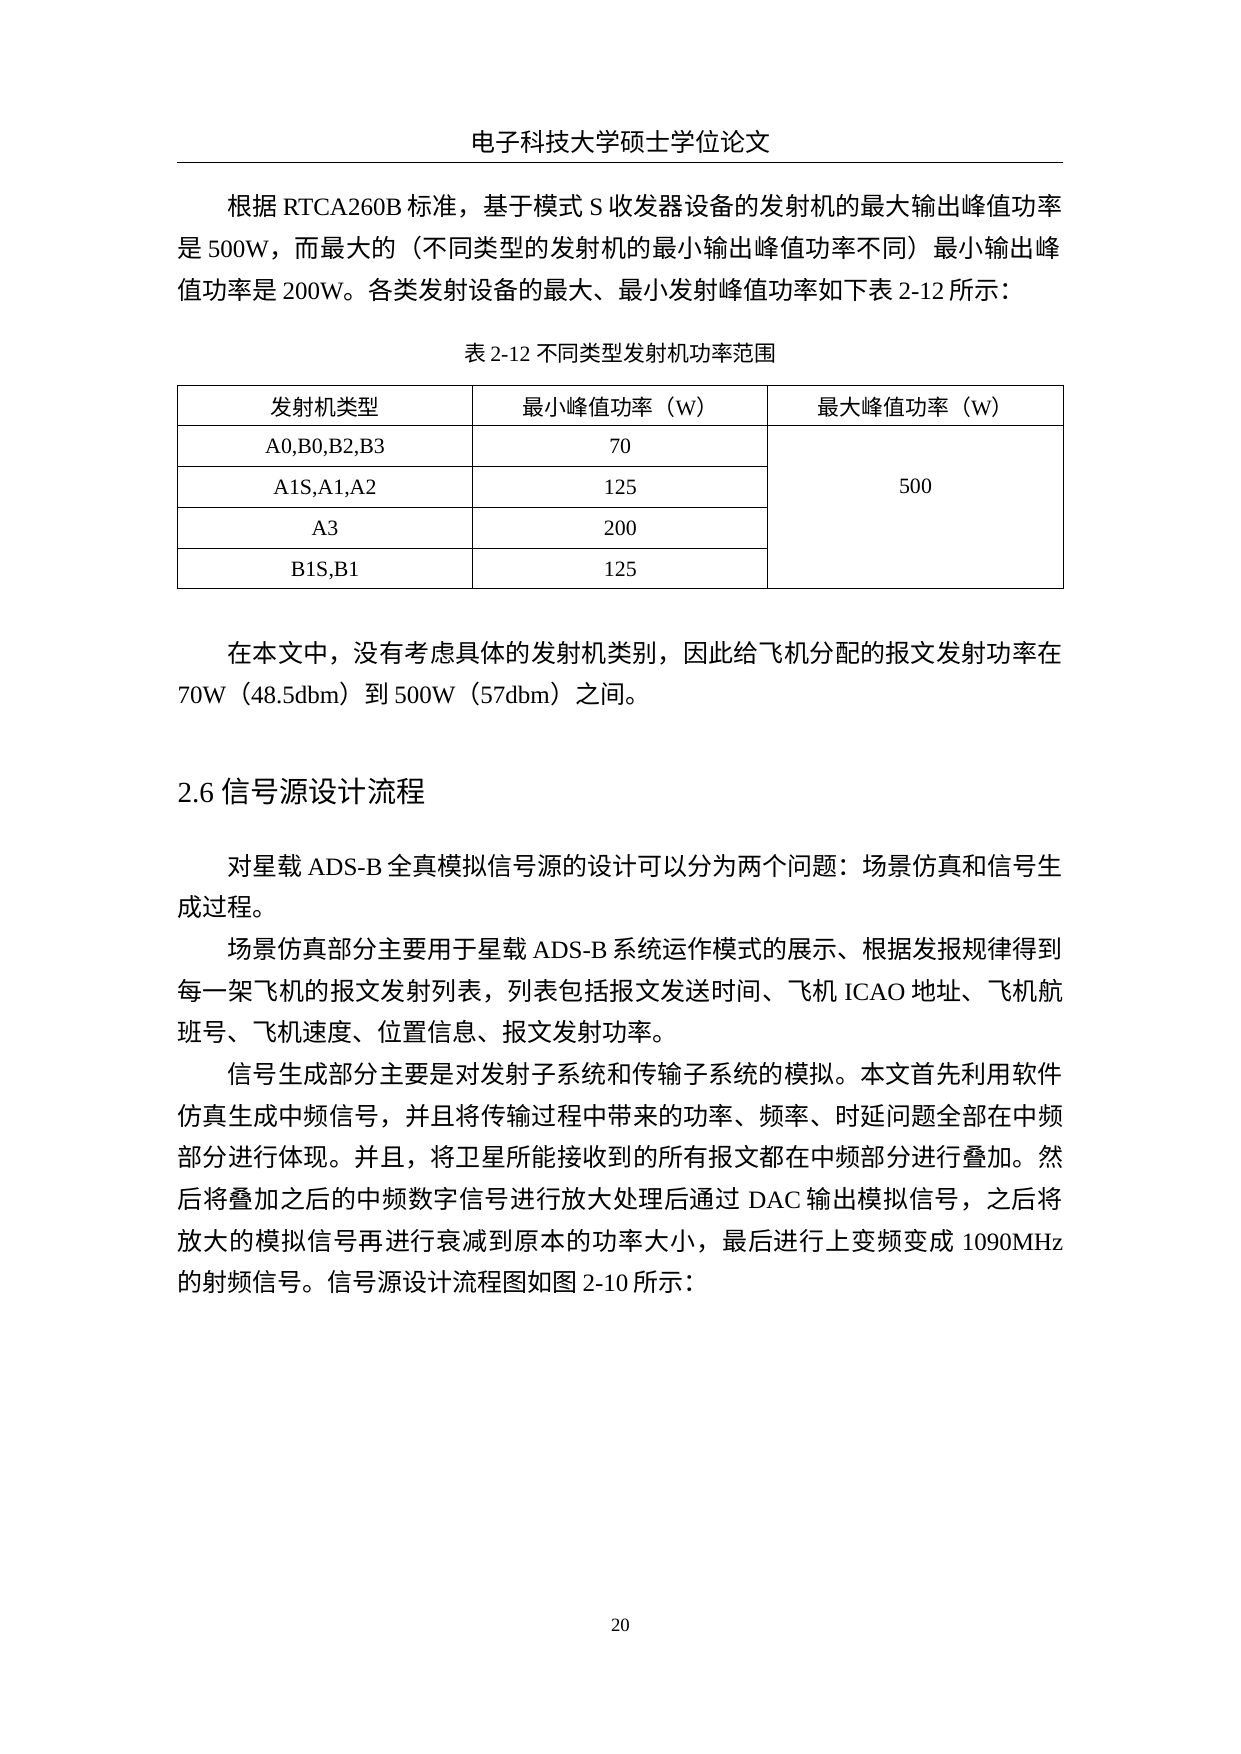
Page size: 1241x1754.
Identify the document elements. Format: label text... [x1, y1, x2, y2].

text 信号生成部分主要是对发射子系统和传输子系统的模拟。本文首先利用软件仿真生成中频信号，并且将传输过程中带来的功率、频率、时延问题全部在中频部分进行体现。并且，将卫星所能接收到的所有报文都在中频部分进行叠加。然后将叠加之后的中频数字信号进行放大处理后通过DAC输出模拟信号，之后将放大的模拟信号再进行衰减到原本的功率大小，最后进行上变频变成1090MHz的射频信号。信号源设计流程图如图2-10所示： [177, 1050, 1063, 1300]
table_cell A3 [178, 508, 472, 547]
text 2.6 信号源设计流程 [177, 750, 1063, 829]
table_cell 125 [473, 467, 767, 507]
table_cell 125 [473, 549, 767, 588]
table_cell 70 [473, 426, 767, 466]
text 场景仿真部分主要用于星载ADS-B系统运作模式的展示、根据发报规律得到每一架飞机的报文发射列表，列表包括报文发送时间、飞机ICAO地址、飞机航班号、飞机速度、位置信息、报文发射功率。 [177, 925, 1063, 1050]
text 表2-12 不同类型发射机功率范围 [177, 332, 1063, 372]
table_cell A1S,A1,A2 [178, 467, 472, 507]
table_header 最小峰值功率（W） [473, 386, 767, 425]
table_header 最大峰值功率（W） [768, 386, 1063, 425]
table_cell 500 [768, 426, 1063, 588]
text 根据RTCA260B标准，基于模式S收发器设备的发射机的最大输出峰值功率是500W，而最大的（不同类型的发射机的最小输出峰值功率不同）最小输出峰值功率是200W。各类发射设备的最大、最小发射峰值功率如下表2-12所示： [177, 182, 1063, 307]
table_cell 200 [473, 508, 767, 547]
text 对星载ADS-B全真模拟信号源的设计可以分为两个问题：场景仿真和信号生成过程。 [177, 842, 1063, 925]
table_cell B1S,B1 [178, 549, 472, 588]
table_cell A0,B0,B2,B3 [178, 426, 472, 466]
table_header 发射机类型 [178, 386, 472, 425]
text 在本文中，没有考虑具体的发射机类别，因此给飞机分配的报文发射功率在70W（48.5dbm）到500W（57dbm）之间。 [177, 629, 1063, 712]
